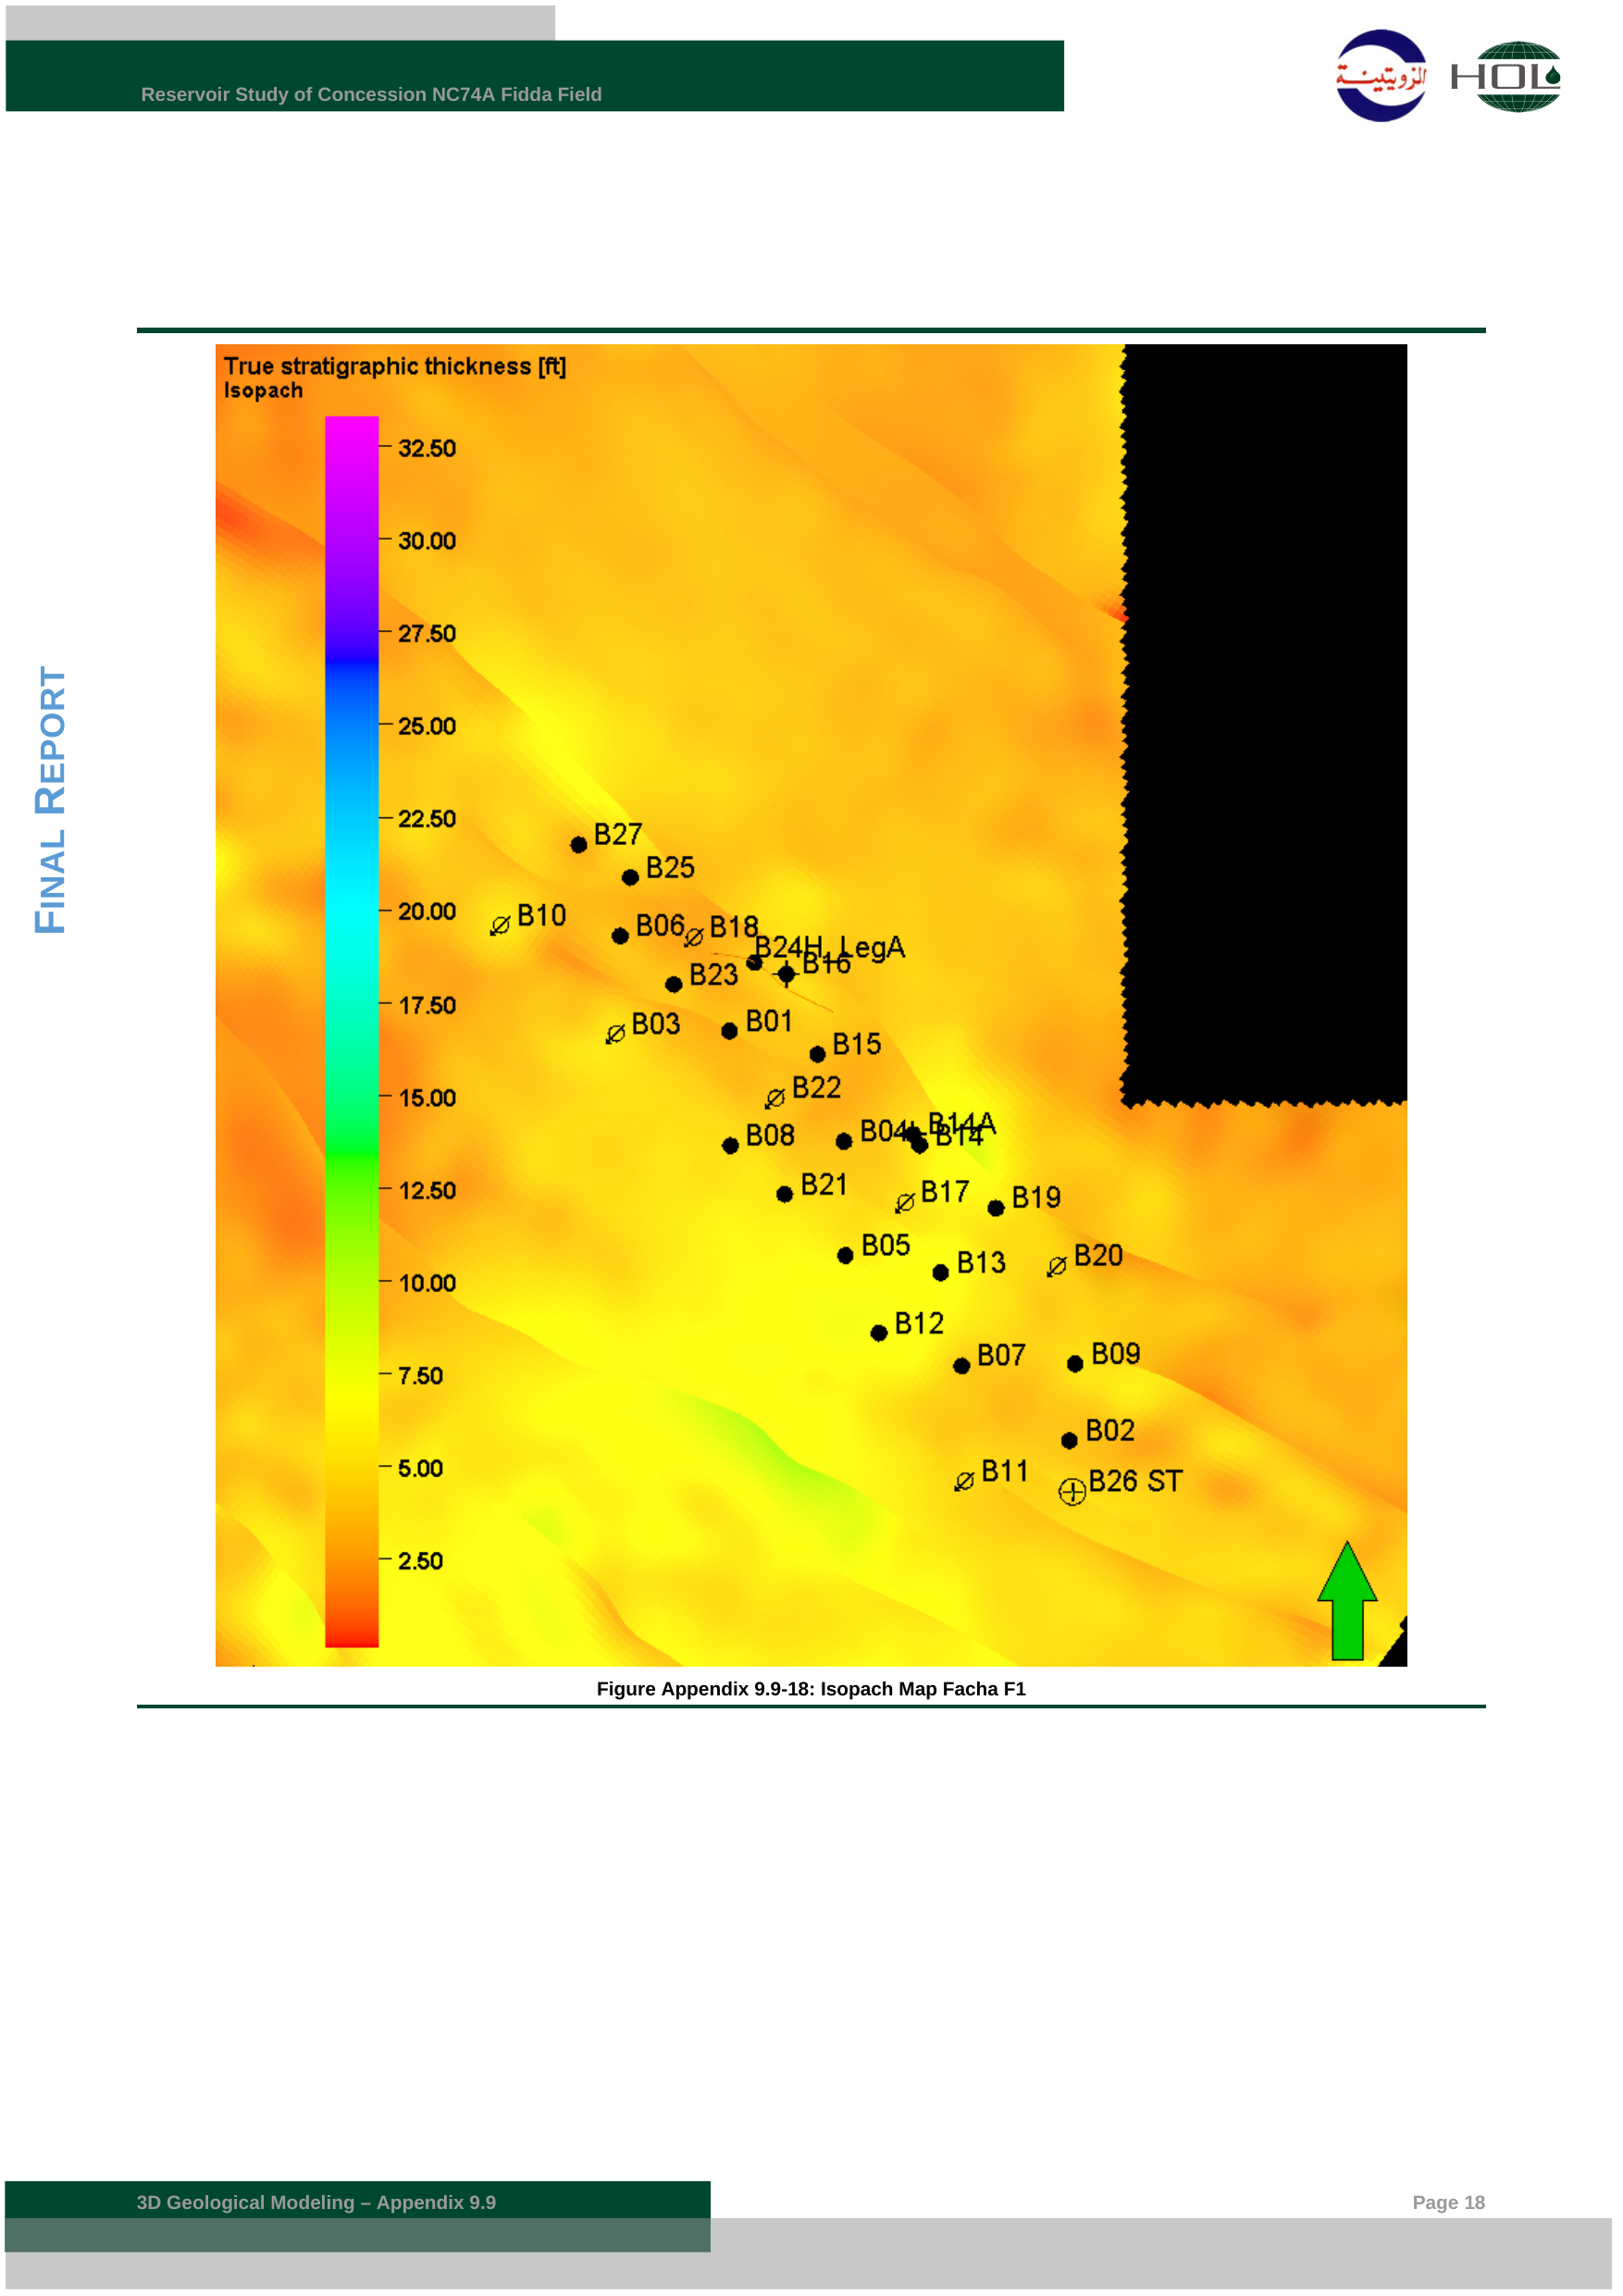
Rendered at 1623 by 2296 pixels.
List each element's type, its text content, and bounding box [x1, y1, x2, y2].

picture [1451, 41, 1561, 113]
text Figure Appendix 9.9-18: Isopach Map Facha F1 [137, 1678, 1486, 1705]
picture [216, 344, 1407, 1667]
picture [1335, 29, 1427, 122]
